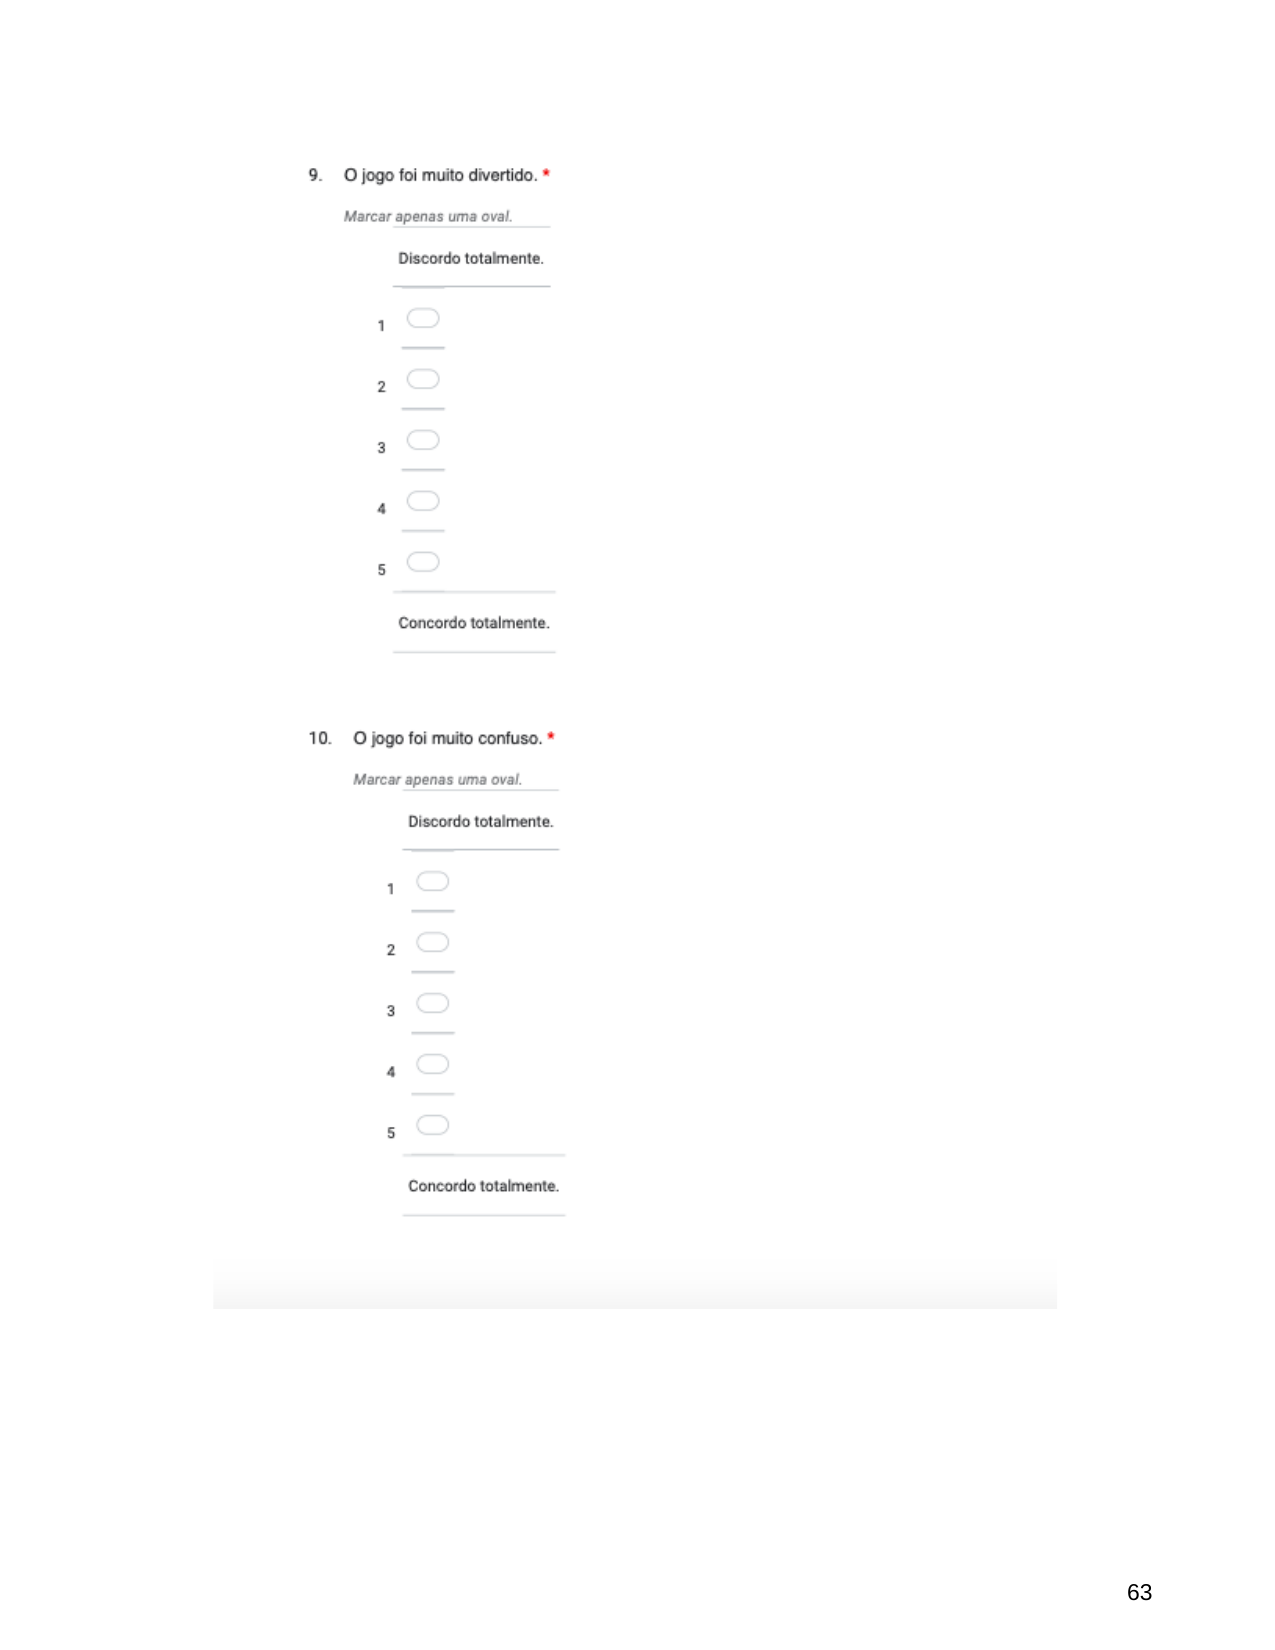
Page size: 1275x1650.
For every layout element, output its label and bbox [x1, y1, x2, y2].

picture [213, 118, 1058, 1309]
